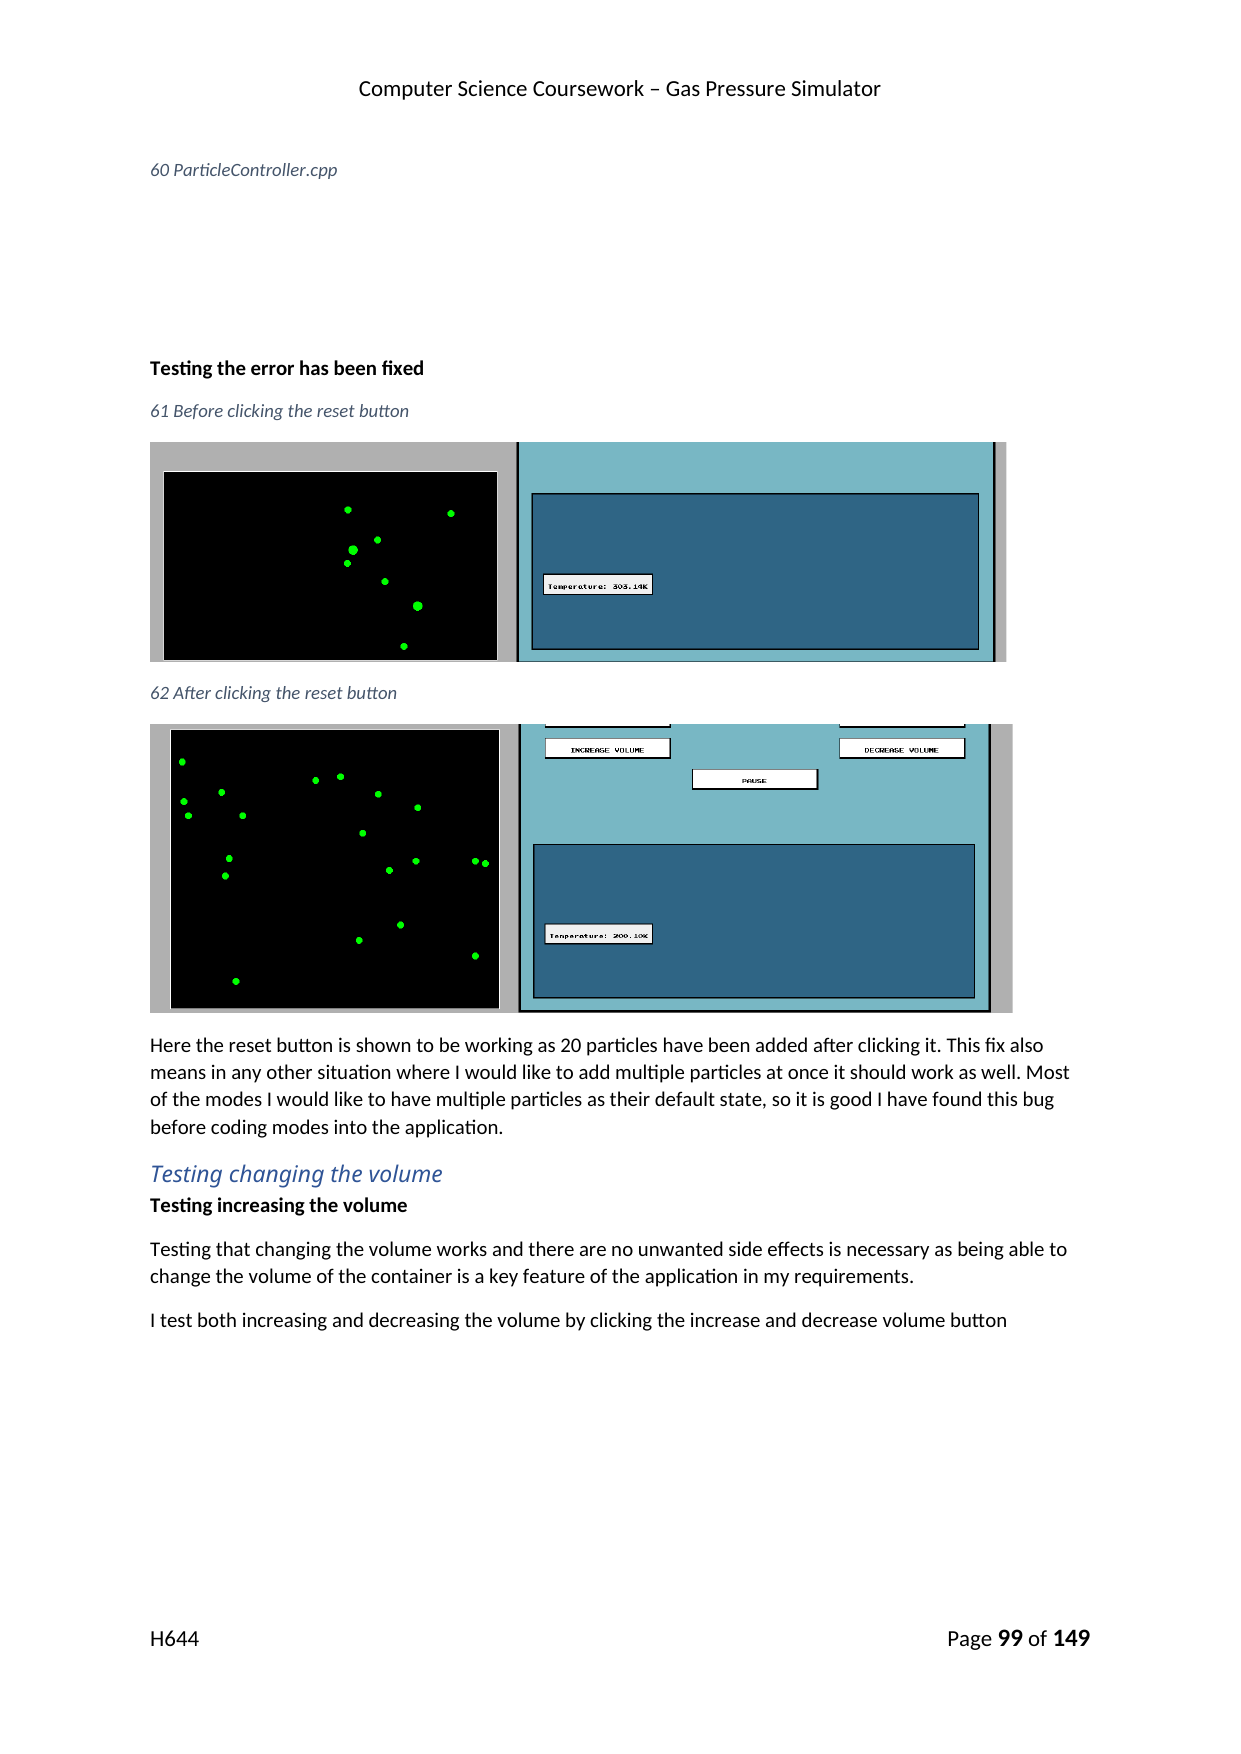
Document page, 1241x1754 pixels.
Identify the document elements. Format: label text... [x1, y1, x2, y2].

text Here the reset button is shown to be working as 20 particles have been added after clicking it. This fix also means in any other situation where I would like to add multiple particles at once it should work as well. Most of the modes I would like to have multiple particles as their default state, so it is good I have found this bug before coding modes into the application. [150, 1032, 1090, 1139]
picture [150, 724, 1013, 1013]
text I test both increasing and decreasing the volume by clicking the increase and decrease volume button [150, 1307, 1090, 1333]
text Testing increasing the volume [150, 1192, 1090, 1217]
text Testing that changing the volume works and there are no unwanted side effects is necessary as being able to change the volume of the container is a key feature of the application in my requirements. [150, 1236, 1090, 1289]
picture [150, 442, 1007, 662]
subtitle Testing changing the volume [150, 1158, 1090, 1189]
text Testing the error has been fixed [150, 355, 1090, 381]
